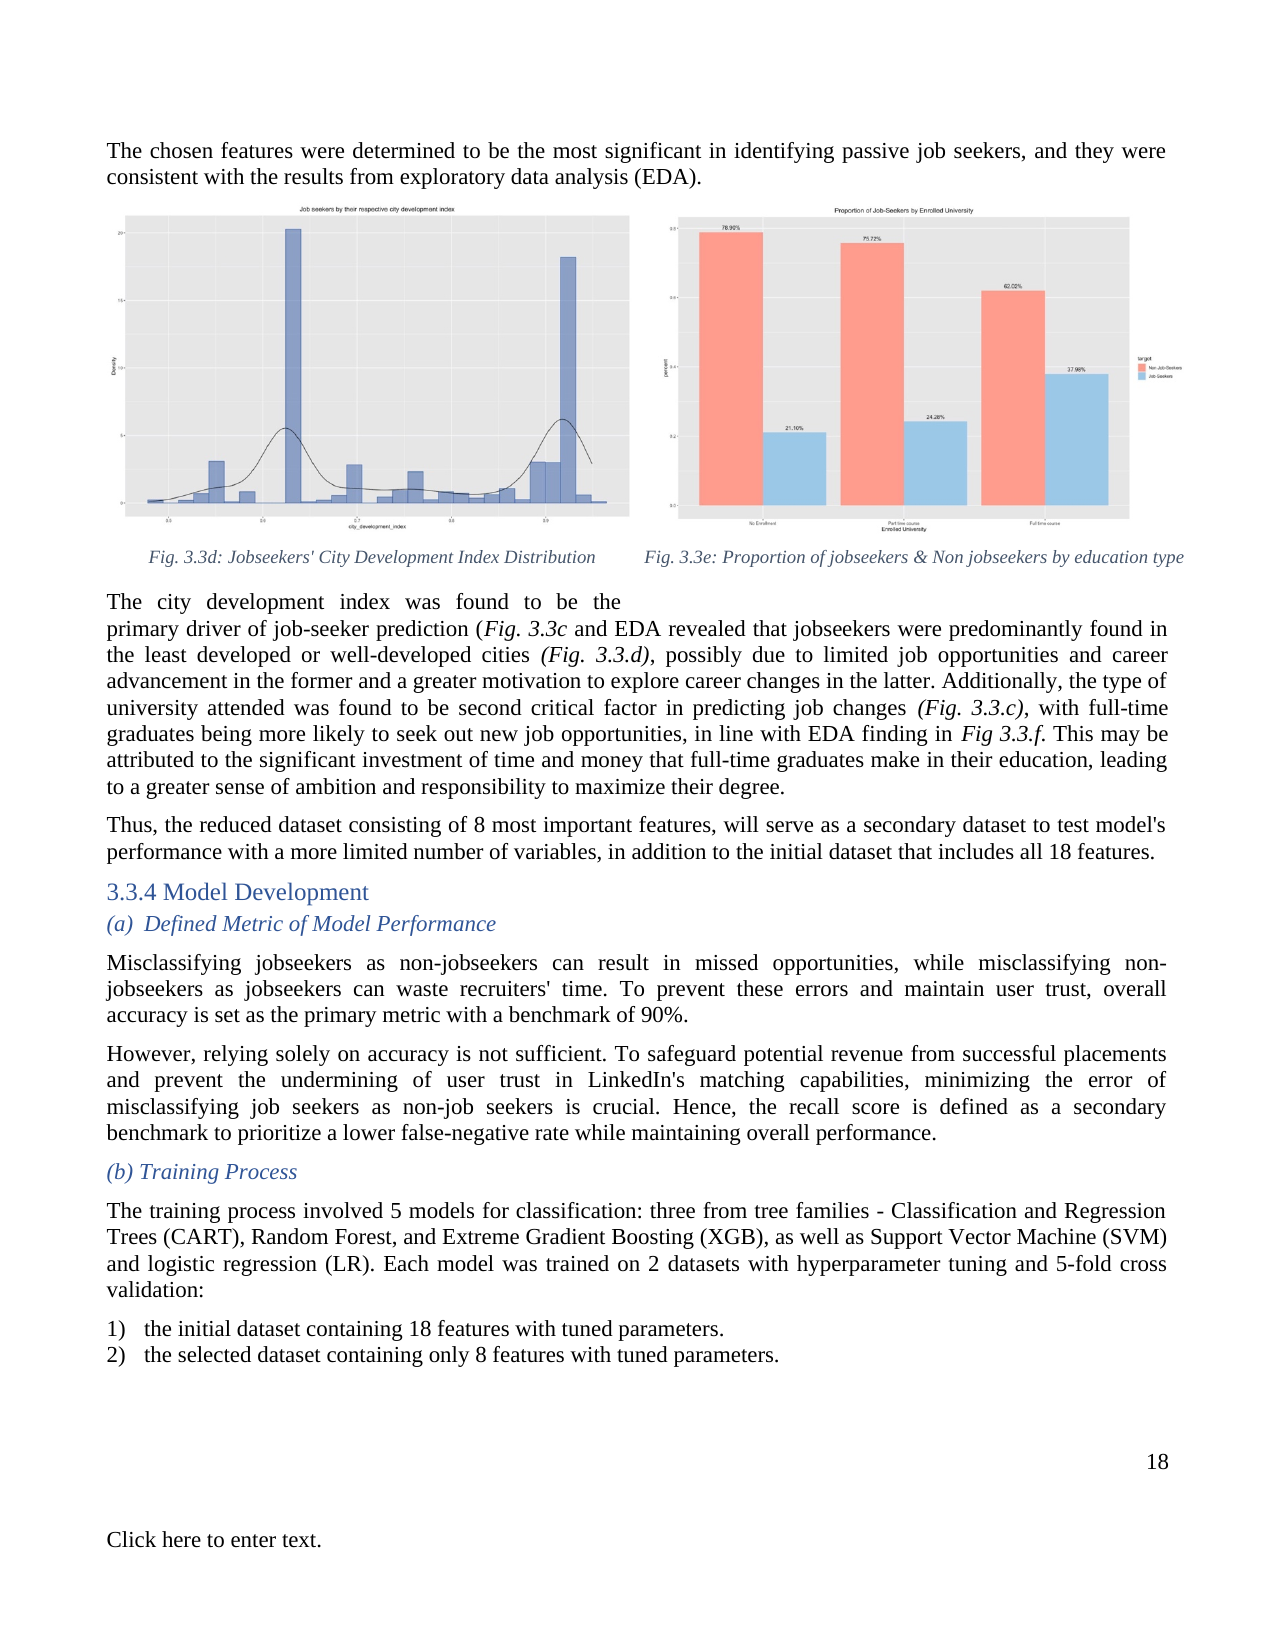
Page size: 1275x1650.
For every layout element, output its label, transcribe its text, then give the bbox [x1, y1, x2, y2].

list the initial dataset containing 18 features with tuned parameters. [106, 1315, 1169, 1341]
list the selected dataset containing only 8 features with tuned parameters. [106, 1341, 1169, 1367]
text The city development index was found to be the primary driver of job-seeker prediction (Fig. 3.3c and EDA revealed that jobseekers were predominantly found in the least developed or well-developed cities (Fig. 3.3.d), possibly due to limited job opportunities and career advancement in the former and a greater motivation to explore career changes in the latter. Additionally, the type of university attended was found to be second critical factor in predicting job changes (Fig. 3.3.c), with full-time graduates being more likely to seek out new job opportunities, in line with EDA finding in Fig 3.3.f. This may be attributed to the significant investment of time and money that full-time graduates make in their education, leading to a greater sense of ambition and responsibility to maximize their degree. [106, 588, 1169, 799]
picture [106, 202, 638, 534]
subtitle (b) Training Process [106, 1158, 1169, 1184]
text Fig. 3.3d: Jobseekers' City Development Index Distribution [106, 546, 640, 567]
text The training process involved 5 models for classification: three from tree families - Classification and Regression Trees (CART), Random Forest, and Extreme Gradient Boosting (XGB), as well as Support Vector Machine (SVM) and logistic regression (LR). Each model was trained on 2 datasets with hyperparameter tuning and 5-fold cross validation: [106, 1197, 1169, 1302]
text However, relying solely on accuracy is not sufficient. To safeguard potential revenue from successful placements and prevent the undermining of user trust in LinkedIn's matching capabilities, minimizing the error of misclassifying job seekers as non-job seekers is crucial. Hence, the recall score is defined as a secondary benchmark to prioritize a lower false-negative rate while maintaining overall performance. [106, 1040, 1169, 1146]
subtitle 3.3.4 Model Development [106, 877, 1169, 906]
subtitle Defined Metric of Model Performance [106, 910, 1169, 936]
picture [658, 202, 1190, 533]
text The chosen features were determined to be the most significant in identifying passive job seekers, and they were consistent with the results from exploratory data analysis (EDA). [106, 137, 1169, 189]
text Misclassifying jobseekers as non-jobseekers can result in missed opportunities, while misclassifying non-jobseekers as jobseekers can waste recruiters' time. To prevent these errors and maintain user trust, overall accuracy is set as the primary metric with a benchmark of 90%. [106, 948, 1169, 1028]
text Thus, the reduced dataset consisting of 8 most important features, will serve as a secondary dataset to test model's performance with a more limited number of variables, in addition to the initial dataset that includes all 18 features. [106, 812, 1169, 864]
